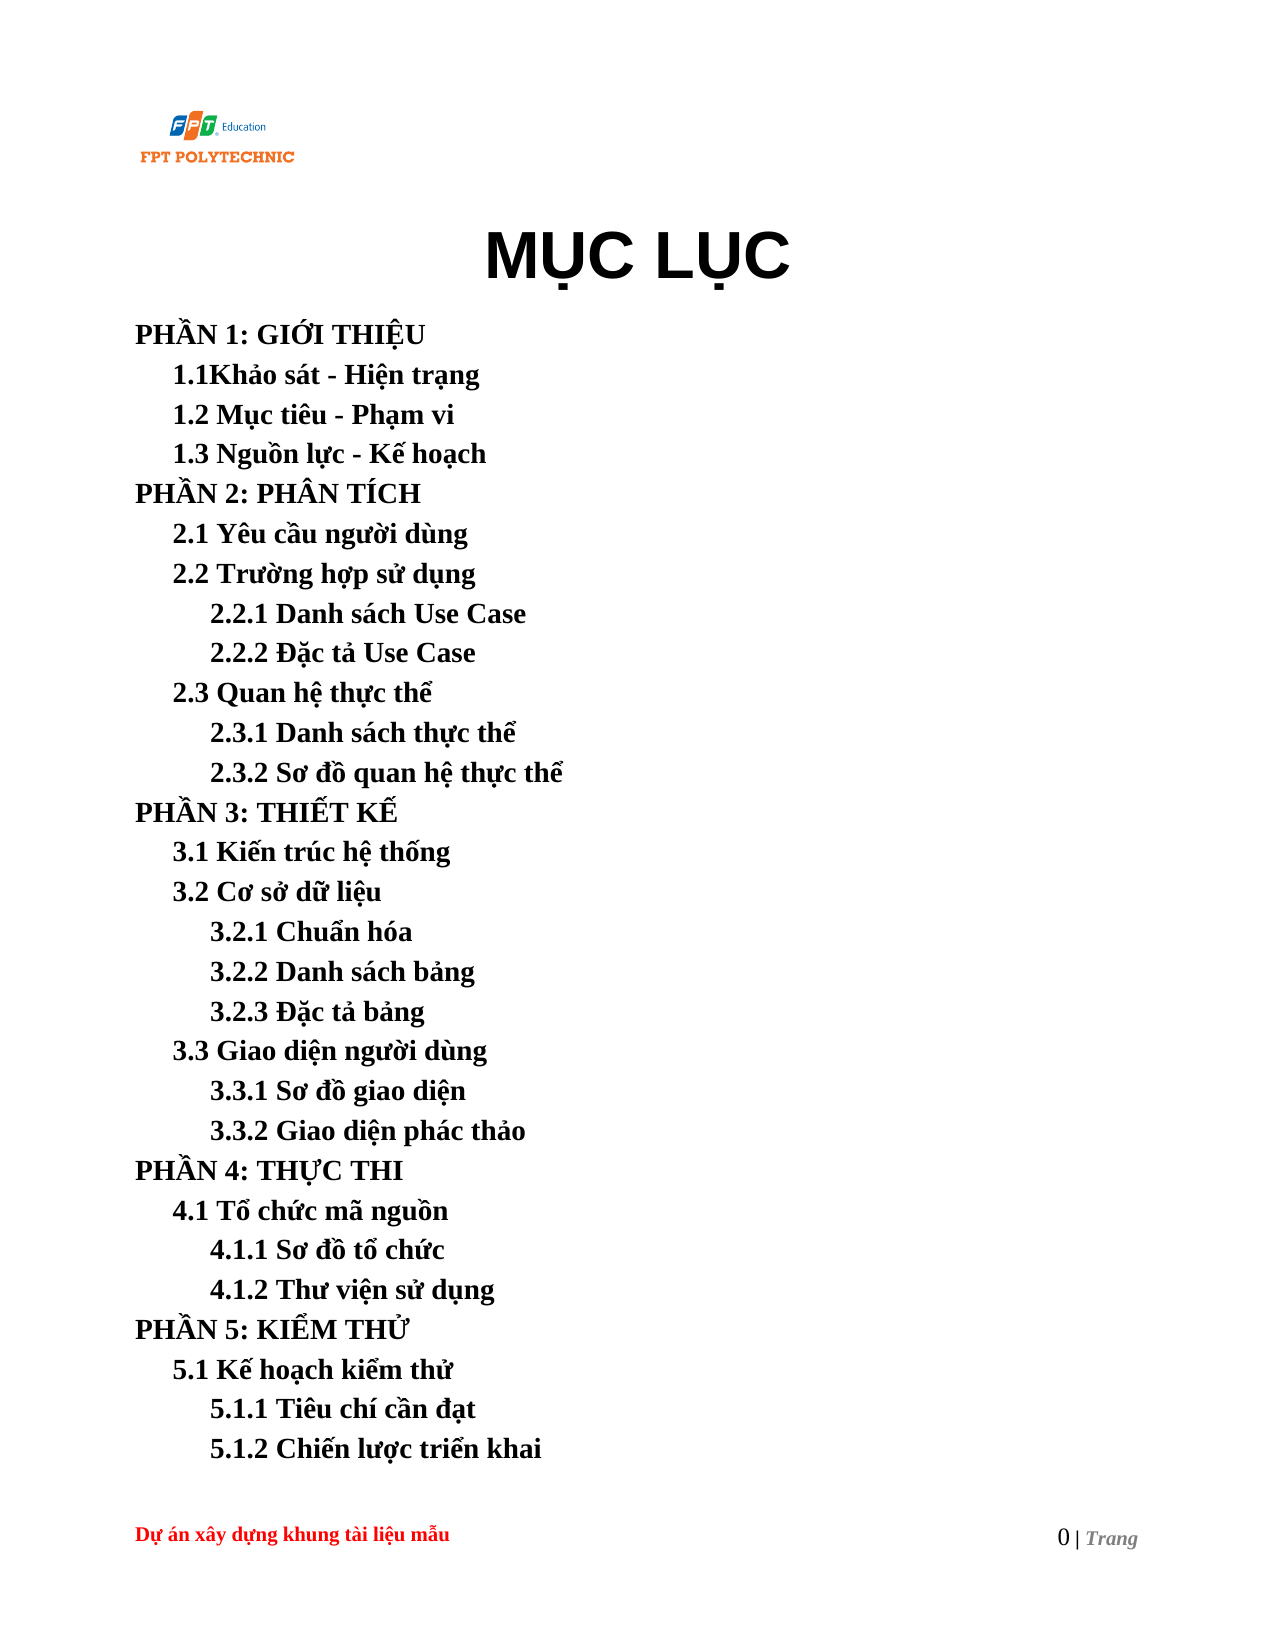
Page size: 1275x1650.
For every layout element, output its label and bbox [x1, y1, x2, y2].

picture [135, 103, 299, 175]
